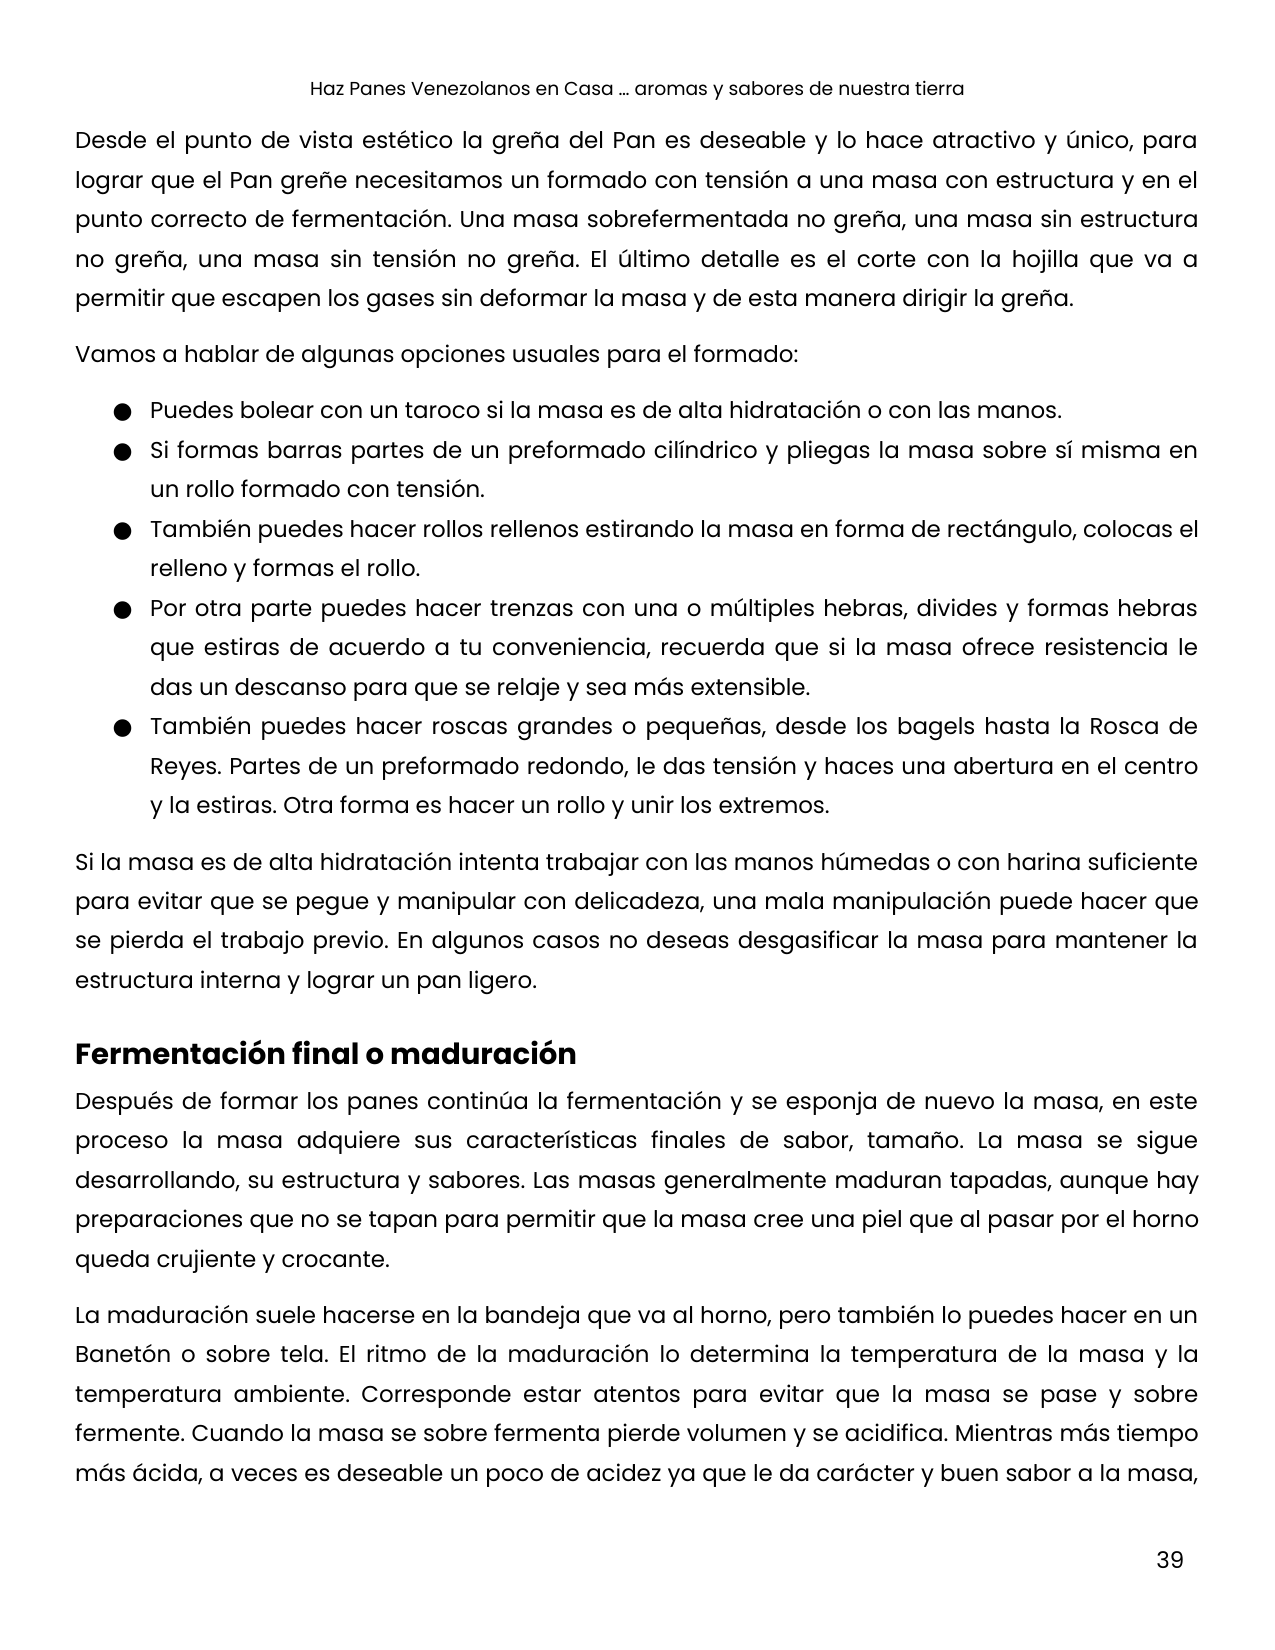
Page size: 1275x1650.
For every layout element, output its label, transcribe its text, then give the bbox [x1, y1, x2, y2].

subtitle Fermentación final o maduración [75, 1031, 1200, 1074]
list Puedes bolear con un taroco si la masa es de alta hidratación o con las manos. [112, 393, 1200, 427]
list También puedes hacer roscas grandes o pequeñas, desde los bagels hasta la Rosca de Reyes. Partes de un preformado redondo, le das tensión y haces una abertura en el centro y la estiras. Otra forma es hacer un rollo y unir los extremos. [112, 708, 1200, 822]
text Si la masa es de alta hidratación intenta trabajar con las manos húmedas o con harina suficiente para evitar que se pegue y manipular con delicadeza, una mala manipulación puede hacer que se pierda el trabajo previo. En algunos casos no deseas desgasificar la masa para mantener la estructura interna y lograr un pan ligero. [75, 843, 1200, 996]
list Por otra parte puedes hacer trenzas con una o múltiples hebras, divides y formas hebras que estiras de acuerdo a tu conveniencia, recuerda que si la masa ofrece resistencia le das un descanso para que se relaje y sea más extensible. [112, 590, 1200, 703]
text Vamos a hablar de algunas opciones usuales para el formado: [75, 336, 1200, 371]
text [75, 1297, 1200, 1489]
text Después de formar los panes continúa la fermentación y se esponja de nuevo la masa, en este proceso la masa adquiere sus características finales de sabor, tamaño. La masa se sigue desarrollando, su estructura y sabores. Las masas generalmente maduran tapadas, aunque hay preparaciones que no se tapan para permitir que la masa cree una piel que al pasar por el horno queda crujiente y crocante. [75, 1083, 1200, 1275]
list También puedes hacer rollos rellenos estirando la masa en forma de rectángulo, colocas el relleno y formas el rollo. [112, 511, 1200, 585]
text Desde el punto de vista estético la greña del Pan es deseable y lo hace atractivo y único, para lograr que el Pan greñe necesitamos un formado con tensión a una masa con estructura y en el punto correcto de fermentación. Una masa sobrefermentada no greña, una masa sin estructura no greña, una masa sin tensión no greña. El último detalle es el corte con la hojilla que va a permitir que escapen los gases sin deformar la masa y de esta manera dirigir la greña. [75, 122, 1200, 315]
list Si formas barras partes de un preformado cilíndrico y pliegas la masa sobre sí misma en un rollo formado con tensión. [112, 432, 1200, 506]
